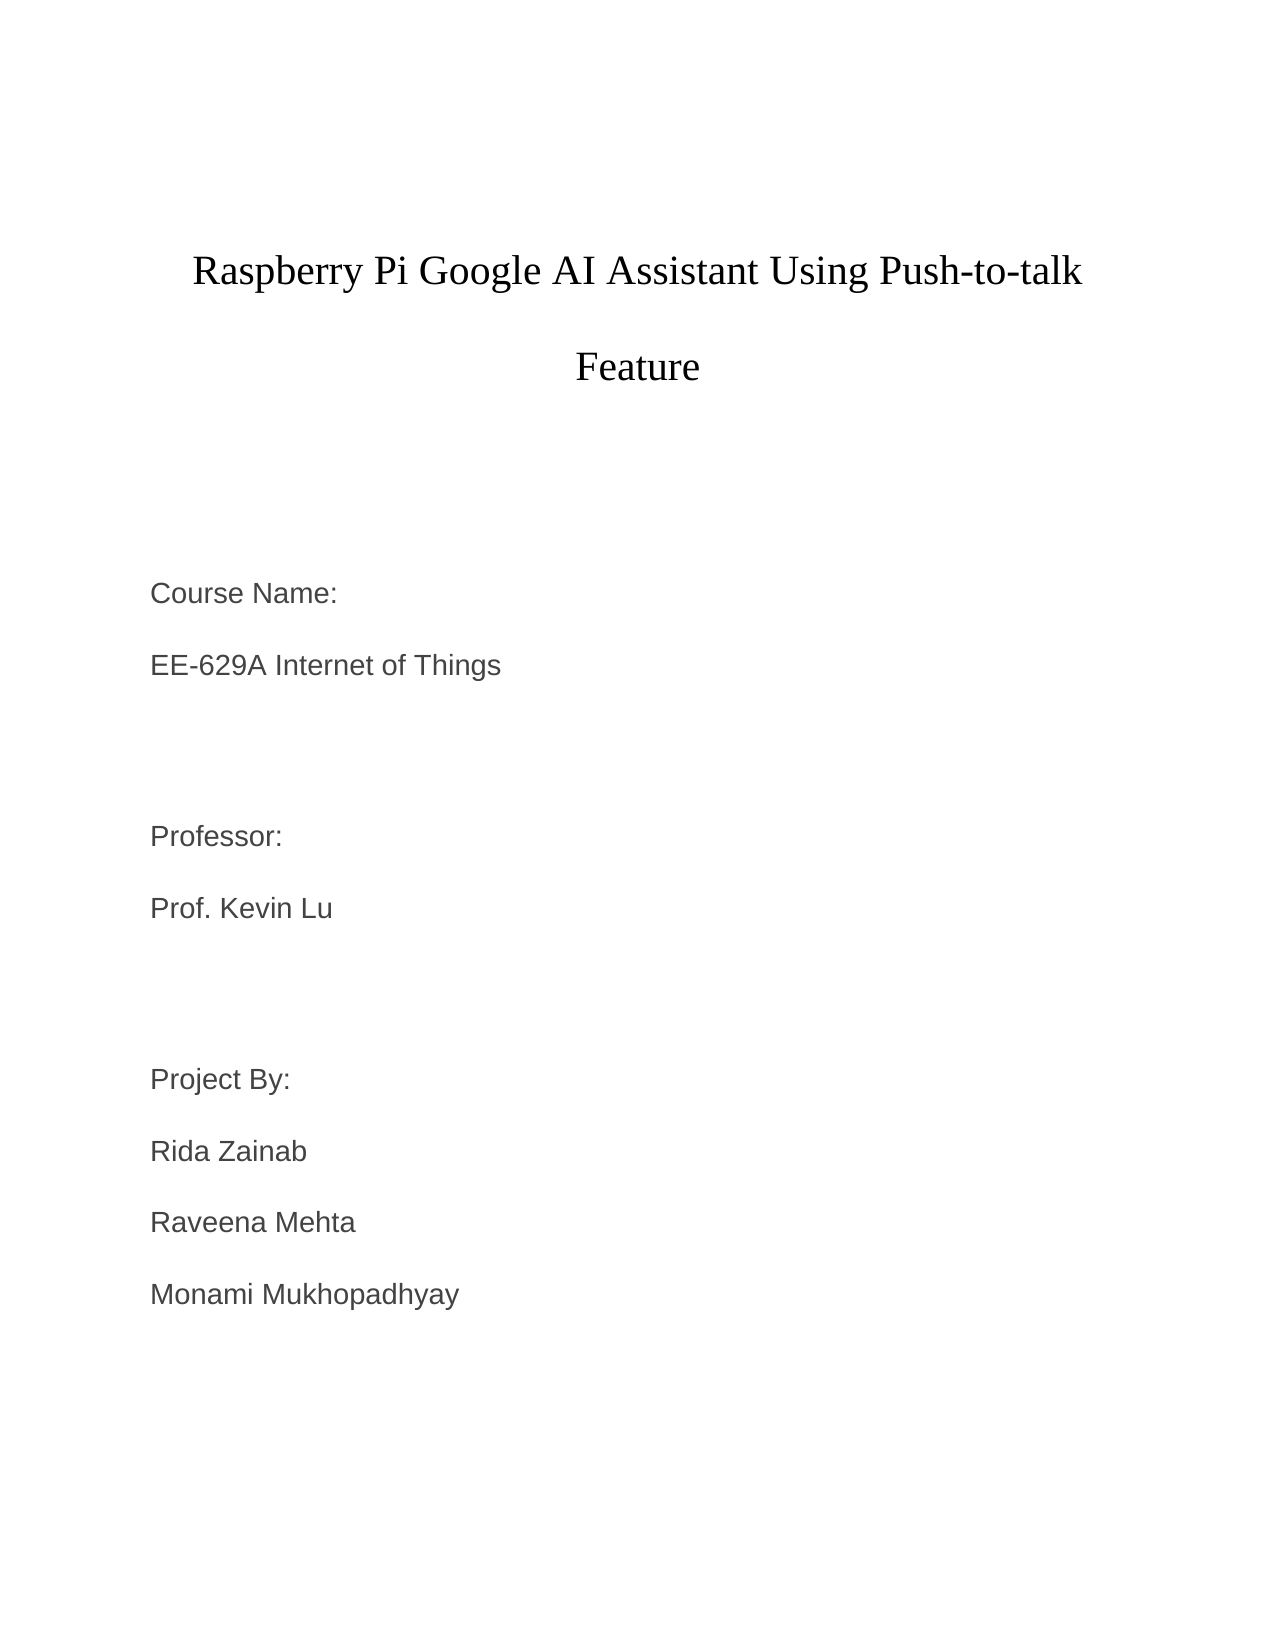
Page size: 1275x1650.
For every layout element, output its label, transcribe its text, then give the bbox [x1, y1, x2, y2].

subtitle Prof. Kevin Lu [150, 891, 1125, 924]
subtitle Professor: [150, 819, 1125, 852]
subtitle EE-629A Internet of Things [150, 648, 1125, 682]
text Raspberry Pi Google AI Assistant Using Push-to-talk Feature [150, 246, 1125, 389]
subtitle Monami Mukhopadhyay [150, 1277, 1125, 1311]
subtitle Raveena Mehta [150, 1205, 1125, 1239]
subtitle Project By: [150, 1062, 1125, 1095]
subtitle Rida Zainab [150, 1133, 1125, 1167]
subtitle Course Name: [150, 576, 1125, 610]
